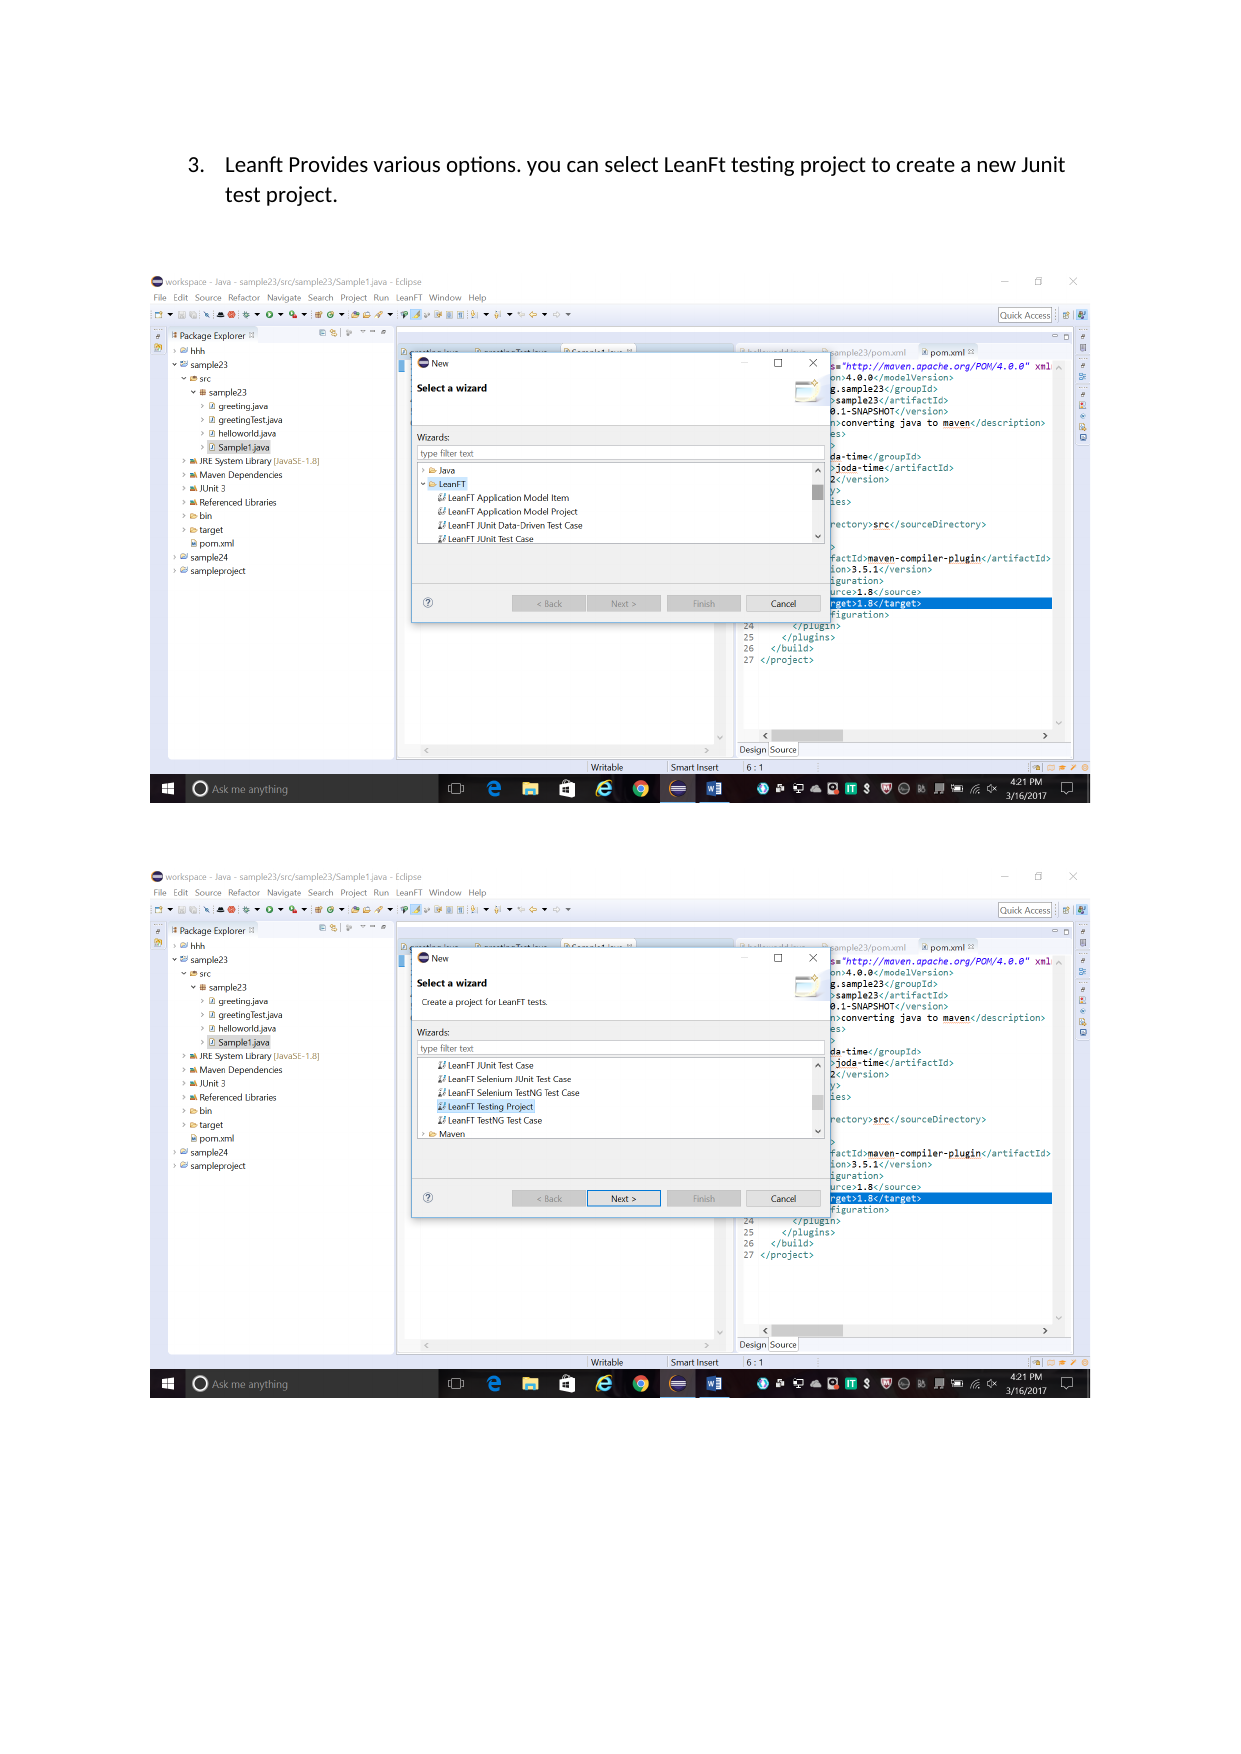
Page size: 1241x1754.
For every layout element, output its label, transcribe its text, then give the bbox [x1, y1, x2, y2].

list Leanft Provides various options. you can select LeanFt testing project to create a new Junit test project. [187, 150, 1090, 208]
picture [150, 868, 1091, 1398]
picture [150, 273, 1091, 803]
